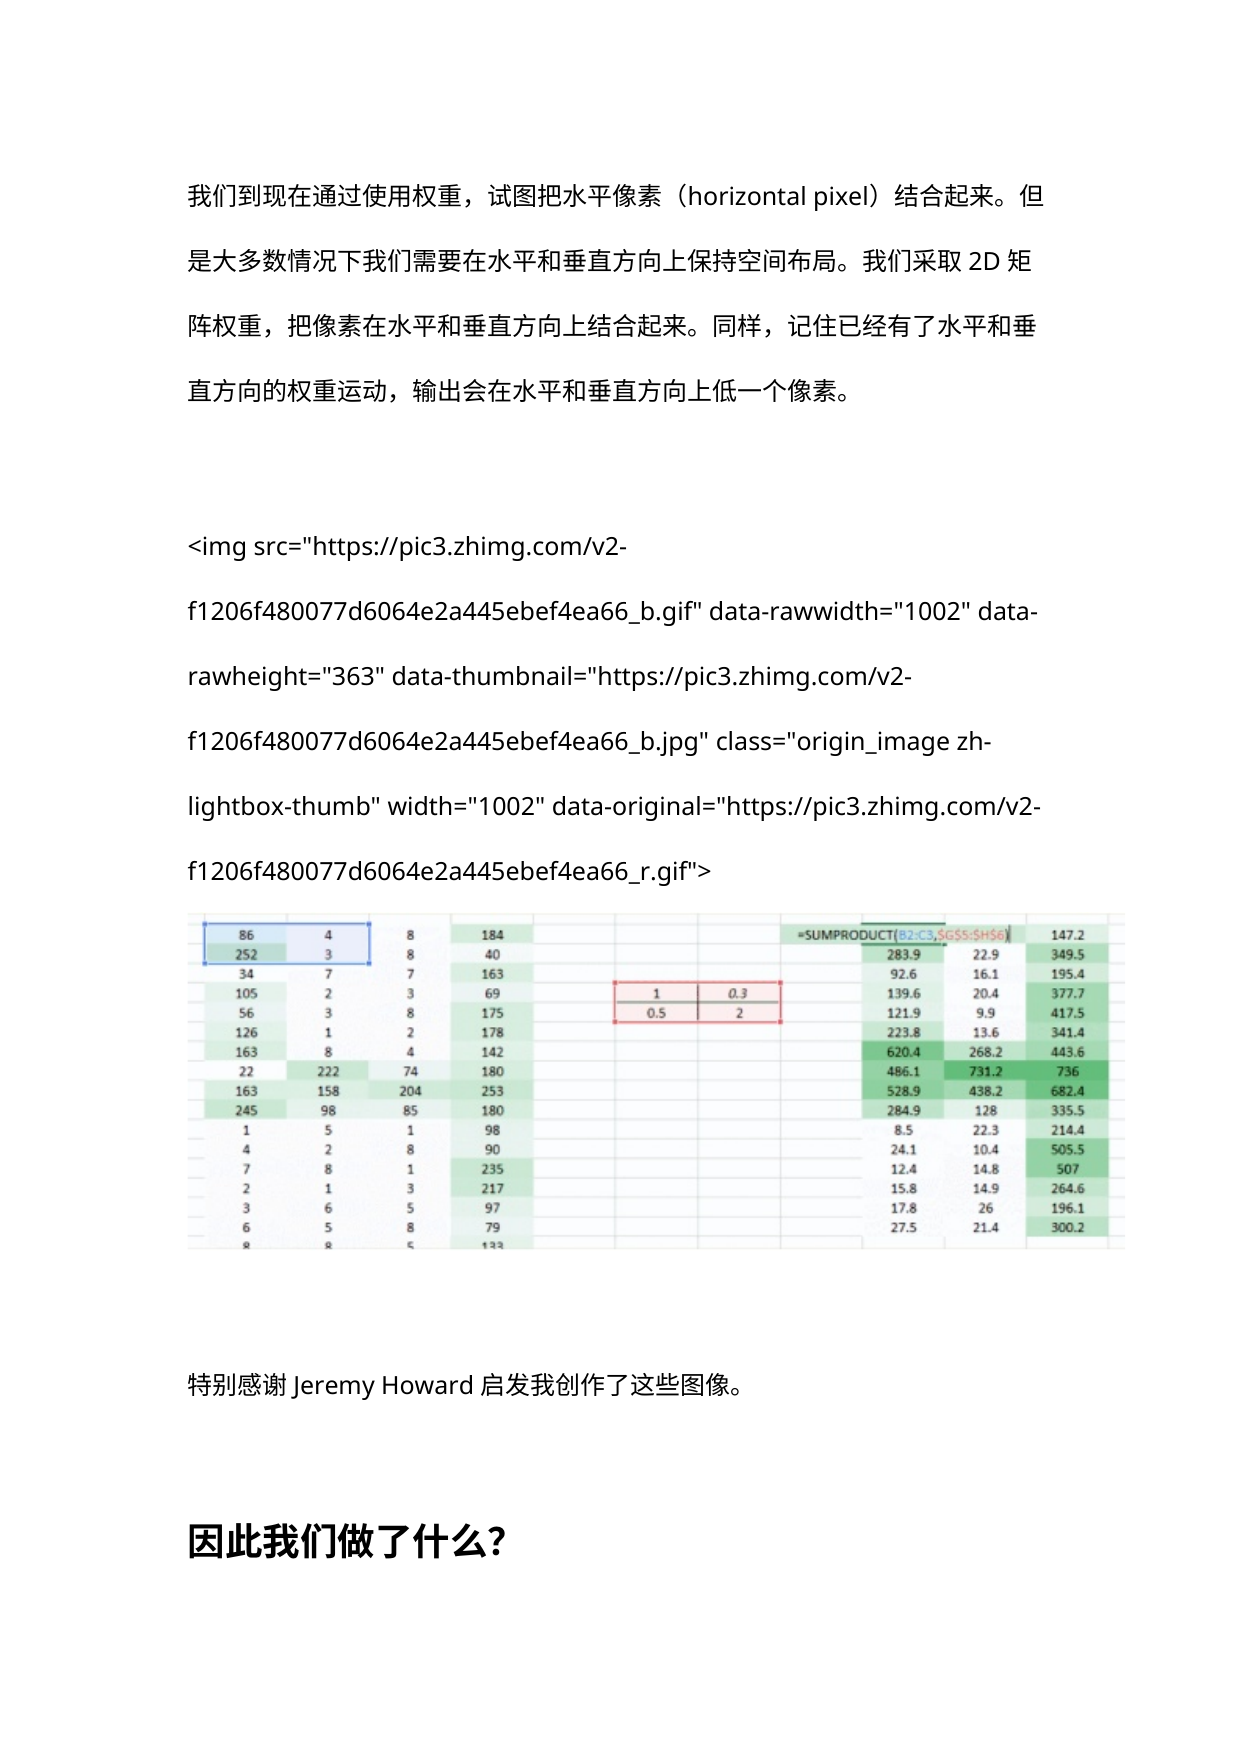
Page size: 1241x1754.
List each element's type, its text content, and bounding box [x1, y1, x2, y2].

text 我们到现在通过使用权重，试图把水平像素（horizontal pixel）结合起来。但是大多数情况下我们需要在水平和垂直方向上保持空间布局。我们采取 2D 矩阵权重，把像素在水平和垂直方向上结合起来。同样，记住已经有了水平和垂直方向的权重运动，输出会在水平和垂直方向上低一个像素。 [187, 162, 1053, 422]
picture [187, 912, 1125, 1251]
text <img src="https://pic3.zhimg.com/v2-f1206f480077d6064e2a445ebef4ea66_b.gif" data-rawwidth="1002" data-rawheight="363" data-thumbnail="https://pic3.zhimg.com/v2-f1206f480077d6064e2a445ebef4ea66_b.jpg" class="origin_image zh-lightbox-thumb" width="1002" data-original="https://pic3.zhimg.com/v2-f1206f480077d6064e2a445ebef4ea66_r.gif"> [187, 513, 1053, 903]
text 因此我们做了什么？ [187, 1507, 1053, 1572]
text 特别感谢 Jeremy Howard 启发我创作了这些图像。 [187, 1351, 1053, 1416]
